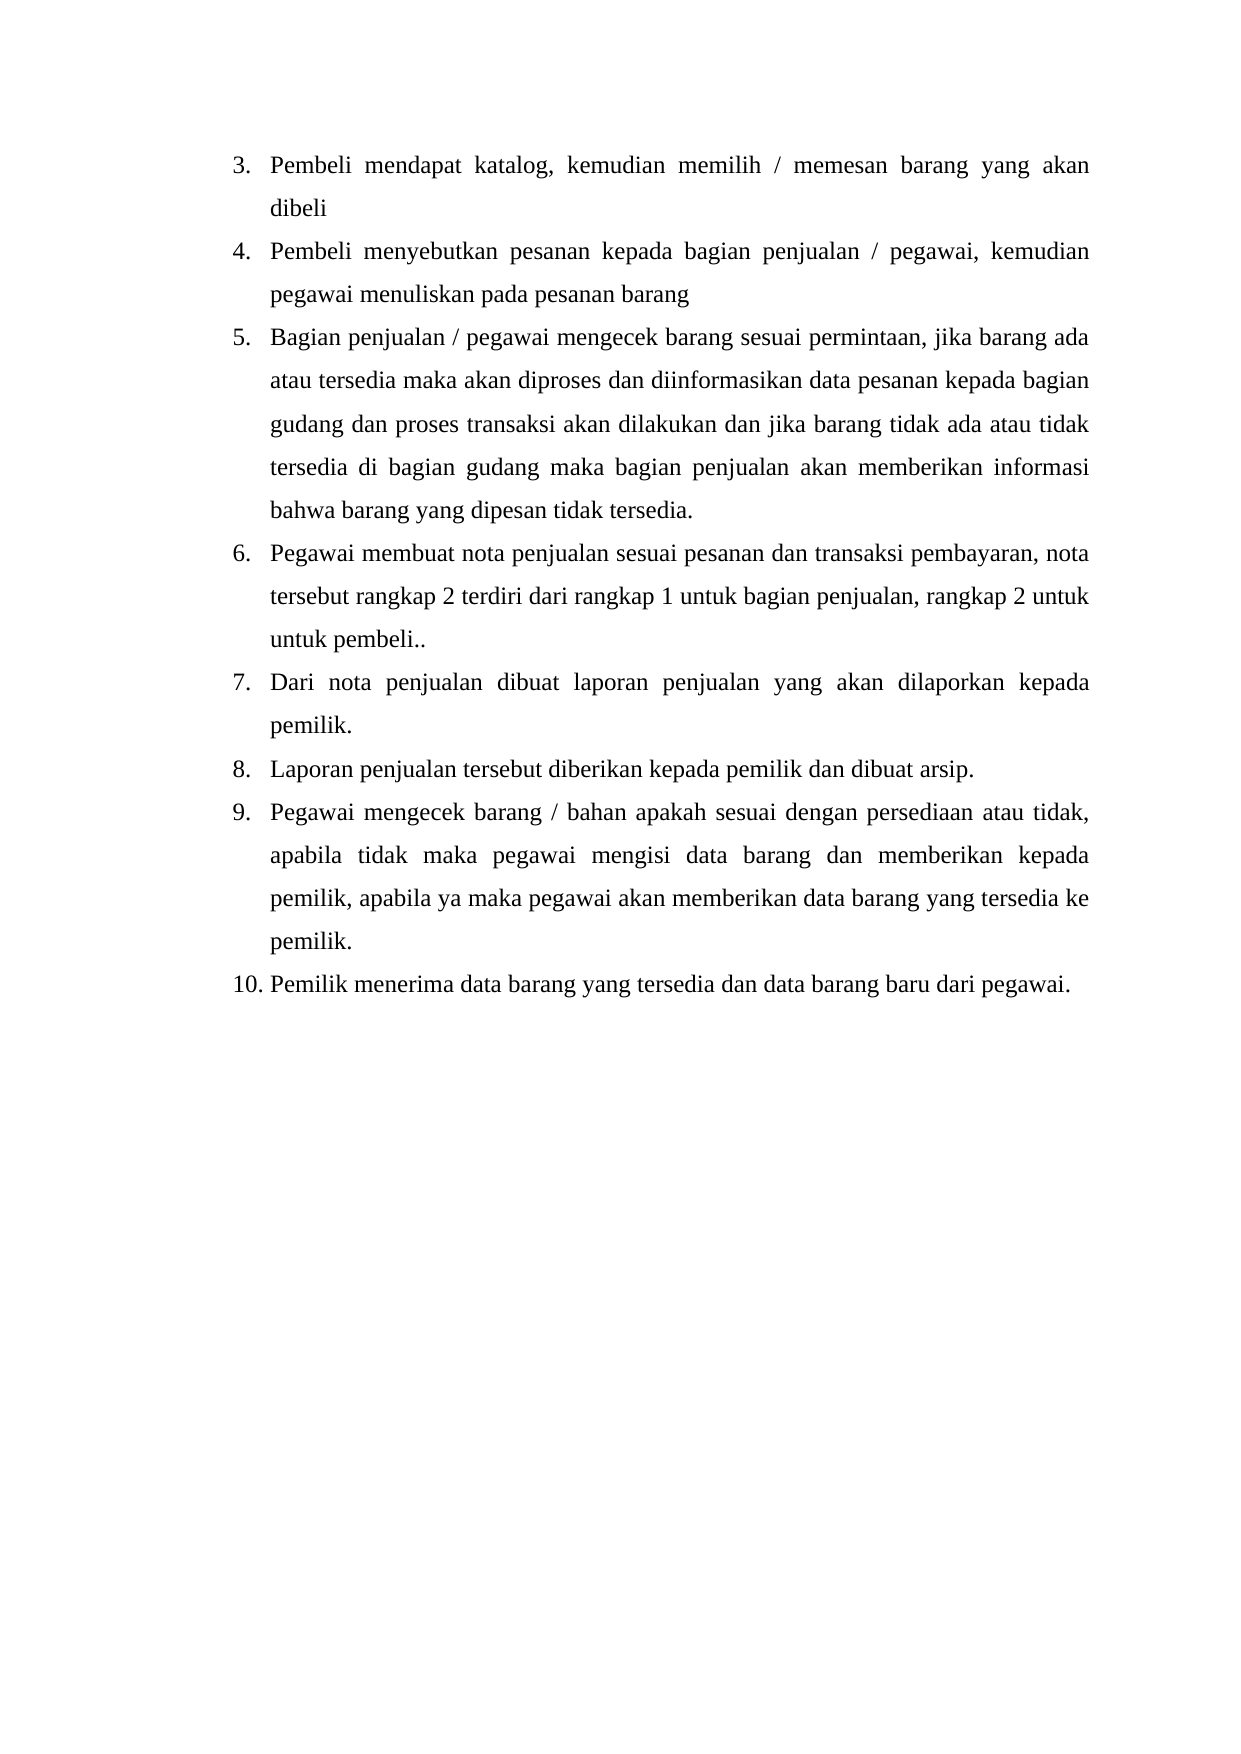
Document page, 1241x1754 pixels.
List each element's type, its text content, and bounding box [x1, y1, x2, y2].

list Pegawai membuat nota penjualan sesuai pesanan dan transaksi pembayaran, nota tersebut rangkap 2 terdiri dari rangkap 1 untuk bagian penjualan, rangkap 2 untuk untuk pembeli.. [232, 538, 1090, 653]
list Pembeli menyebutkan pesanan kepada bagian penjualan / pegawai, kemudian pegawai menuliskan pada pesanan barang [232, 236, 1090, 308]
list Bagian penjualan / pegawai mengecek barang sesuai permintaan, jika barang ada atau tersedia maka akan diproses dan diinformasikan data pesanan kepada bagian gudang dan proses transaksi akan dilakukan dan jika barang tidak ada atau tidak tersedia di bagian gudang maka bagian penjualan akan memberikan informasi bahwa barang yang dipesan tidak tersedia. [232, 322, 1090, 524]
list Laporan penjualan tersebut diberikan kepada pemilik dan dibuat arsip. [232, 754, 1090, 782]
list Pembeli mendapat katalog, kemudian memilih / memesan barang yang akan dibeli [232, 150, 1090, 222]
list Pegawai mengecek barang / bahan apakah sesuai dengan persediaan atau tidak, apabila tidak maka pegawai mengisi data barang dan memberikan kepada pemilik, apabila ya maka pegawai akan memberikan data barang yang tersedia ke pemilik. [232, 797, 1090, 955]
list Dari nota penjualan dibuat laporan penjualan yang akan dilaporkan kepada pemilik. [232, 667, 1090, 739]
list Pemilik menerima data barang yang tersedia dan data barang baru dari pegawai. [232, 969, 1090, 998]
